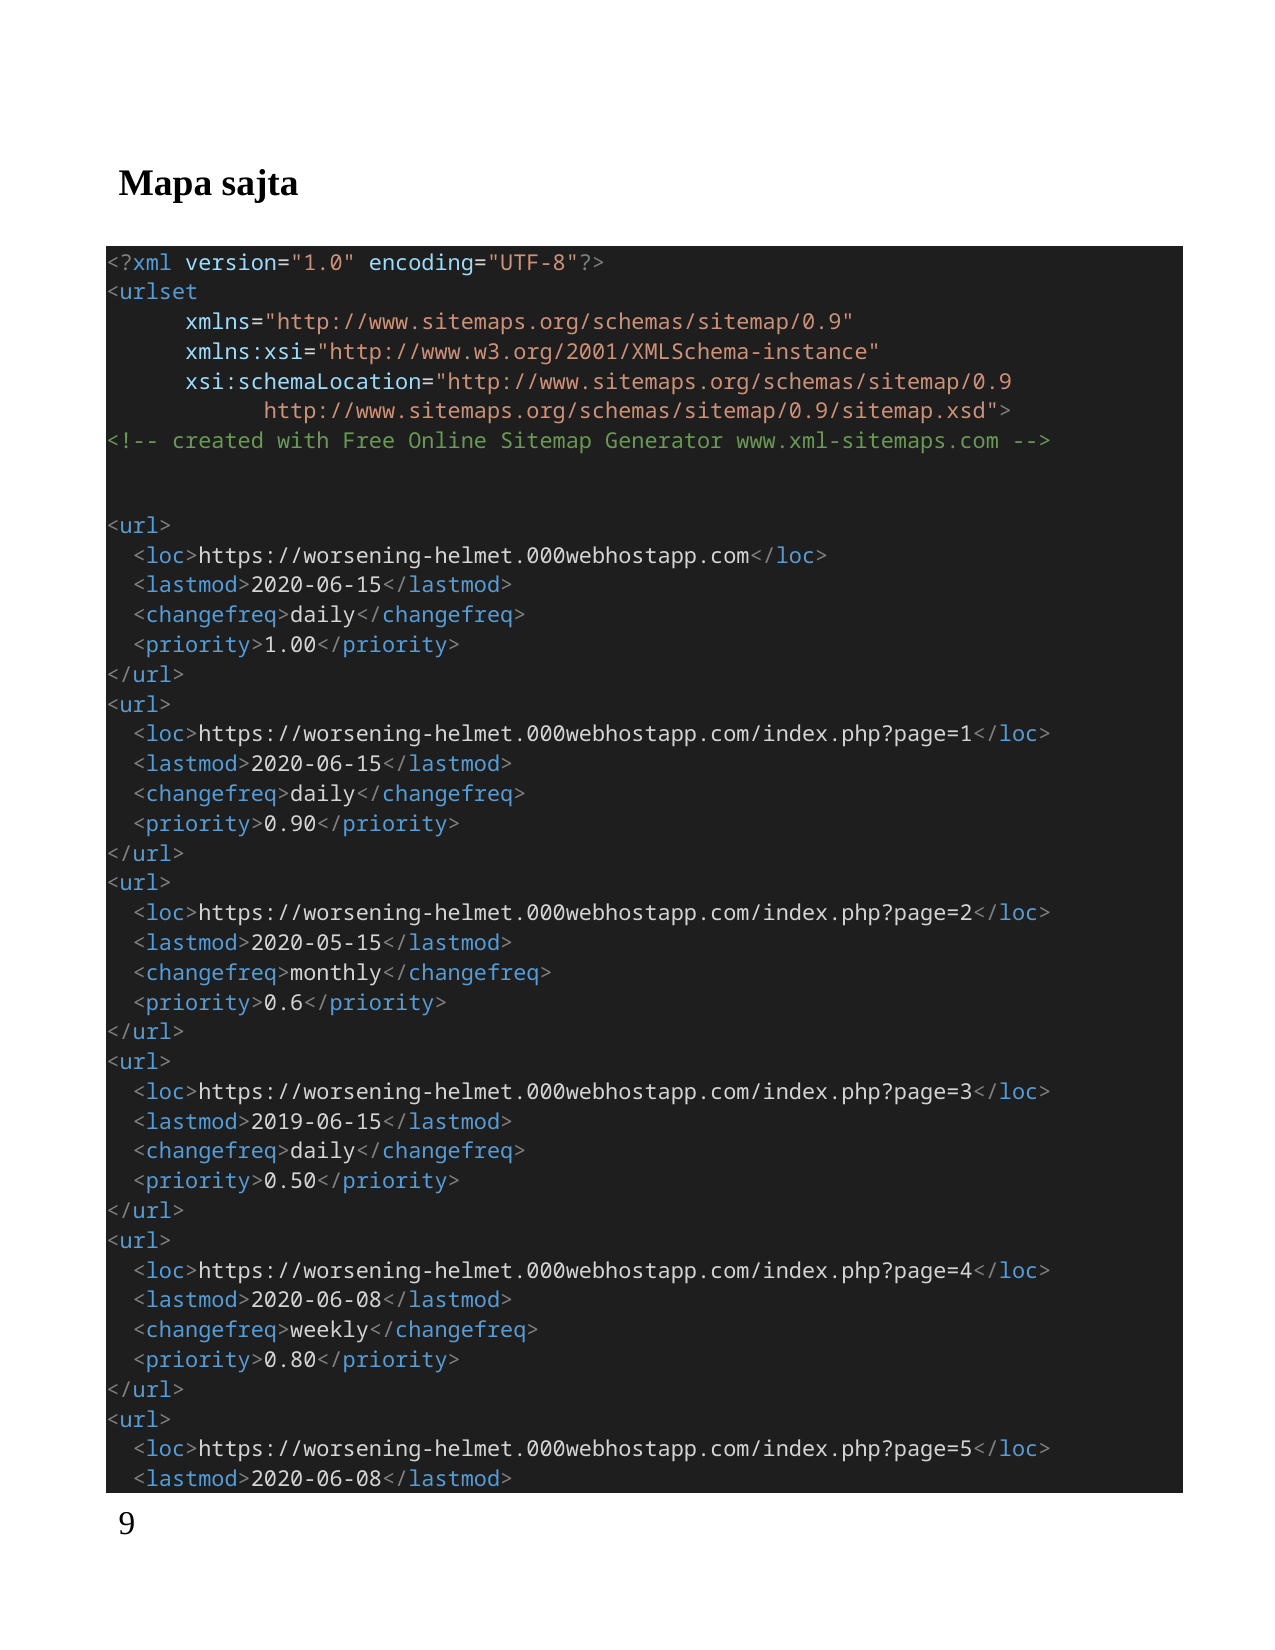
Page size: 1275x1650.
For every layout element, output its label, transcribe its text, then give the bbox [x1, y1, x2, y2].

text <priority>1.00</priority> [106, 629, 1183, 659]
text xmlns="http://www.sitemaps.org/schemas/sitemap/0.9" [106, 306, 1183, 336]
subtitle Mapa sajta [118, 160, 582, 203]
text <changefreq>monthly</changefreq> [106, 957, 1183, 986]
text </url> [106, 1016, 1183, 1046]
text <url> [106, 688, 1183, 718]
text <url> [106, 1046, 1183, 1076]
text </url> [106, 1374, 1183, 1403]
text <!-- created with Free Online Sitemap Generator www.xml-sitemaps.com --> [106, 425, 1183, 455]
text <lastmod>2020-06-15</lastmod> [106, 748, 1183, 778]
text <lastmod>2020-06-08</lastmod> [106, 1463, 1183, 1493]
text <priority>0.80</priority> [106, 1344, 1183, 1374]
text <urlset [106, 276, 1183, 306]
text <url> [106, 1225, 1183, 1254]
text <loc>https://worsening-helmet.000webhostapp.com/index.php?page=1</loc> [106, 718, 1183, 748]
text <?xml version="1.0" encoding="UTF-8"?> [106, 246, 1183, 276]
text <loc>https://worsening-helmet.000webhostapp.com/index.php?page=5</loc> [106, 1433, 1183, 1463]
text xmlns:xsi="http://www.w3.org/2001/XMLSchema-instance" [106, 336, 1183, 366]
text <priority>0.6</priority> [106, 986, 1183, 1016]
text <url> [106, 1403, 1183, 1433]
text <loc>https://worsening-helmet.000webhostapp.com/index.php?page=4</loc> [106, 1254, 1183, 1284]
text <lastmod>2020-06-08</lastmod> [106, 1284, 1183, 1314]
text <url> [106, 867, 1183, 897]
text <lastmod>2020-05-15</lastmod> [106, 927, 1183, 957]
text <changefreq>weekly</changefreq> [106, 1314, 1183, 1344]
text <priority>0.90</priority> [106, 808, 1183, 837]
text <lastmod>2020-06-15</lastmod> [106, 569, 1183, 599]
text <lastmod>2019-06-15</lastmod> [106, 1106, 1183, 1135]
text <changefreq>daily</changefreq> [106, 599, 1183, 629]
text <loc>https://worsening-helmet.000webhostapp.com/index.php?page=3</loc> [106, 1076, 1183, 1106]
text <changefreq>daily</changefreq> [106, 1135, 1183, 1165]
text xsi:schemaLocation="http://www.sitemaps.org/schemas/sitemap/0.9 [106, 366, 1183, 395]
text <changefreq>daily</changefreq> [106, 778, 1183, 808]
text <loc>https://worsening-helmet.000webhostapp.com/index.php?page=2</loc> [106, 897, 1183, 927]
text <loc>https://worsening-helmet.000webhostapp.com</loc> [106, 539, 1183, 569]
text </url> [106, 837, 1183, 867]
text <url> [106, 510, 1183, 539]
text http://www.sitemaps.org/schemas/sitemap/0.9/sitemap.xsd"> [106, 395, 1183, 425]
text </url> [106, 1195, 1183, 1225]
text </url> [106, 659, 1183, 688]
text <priority>0.50</priority> [106, 1165, 1183, 1195]
